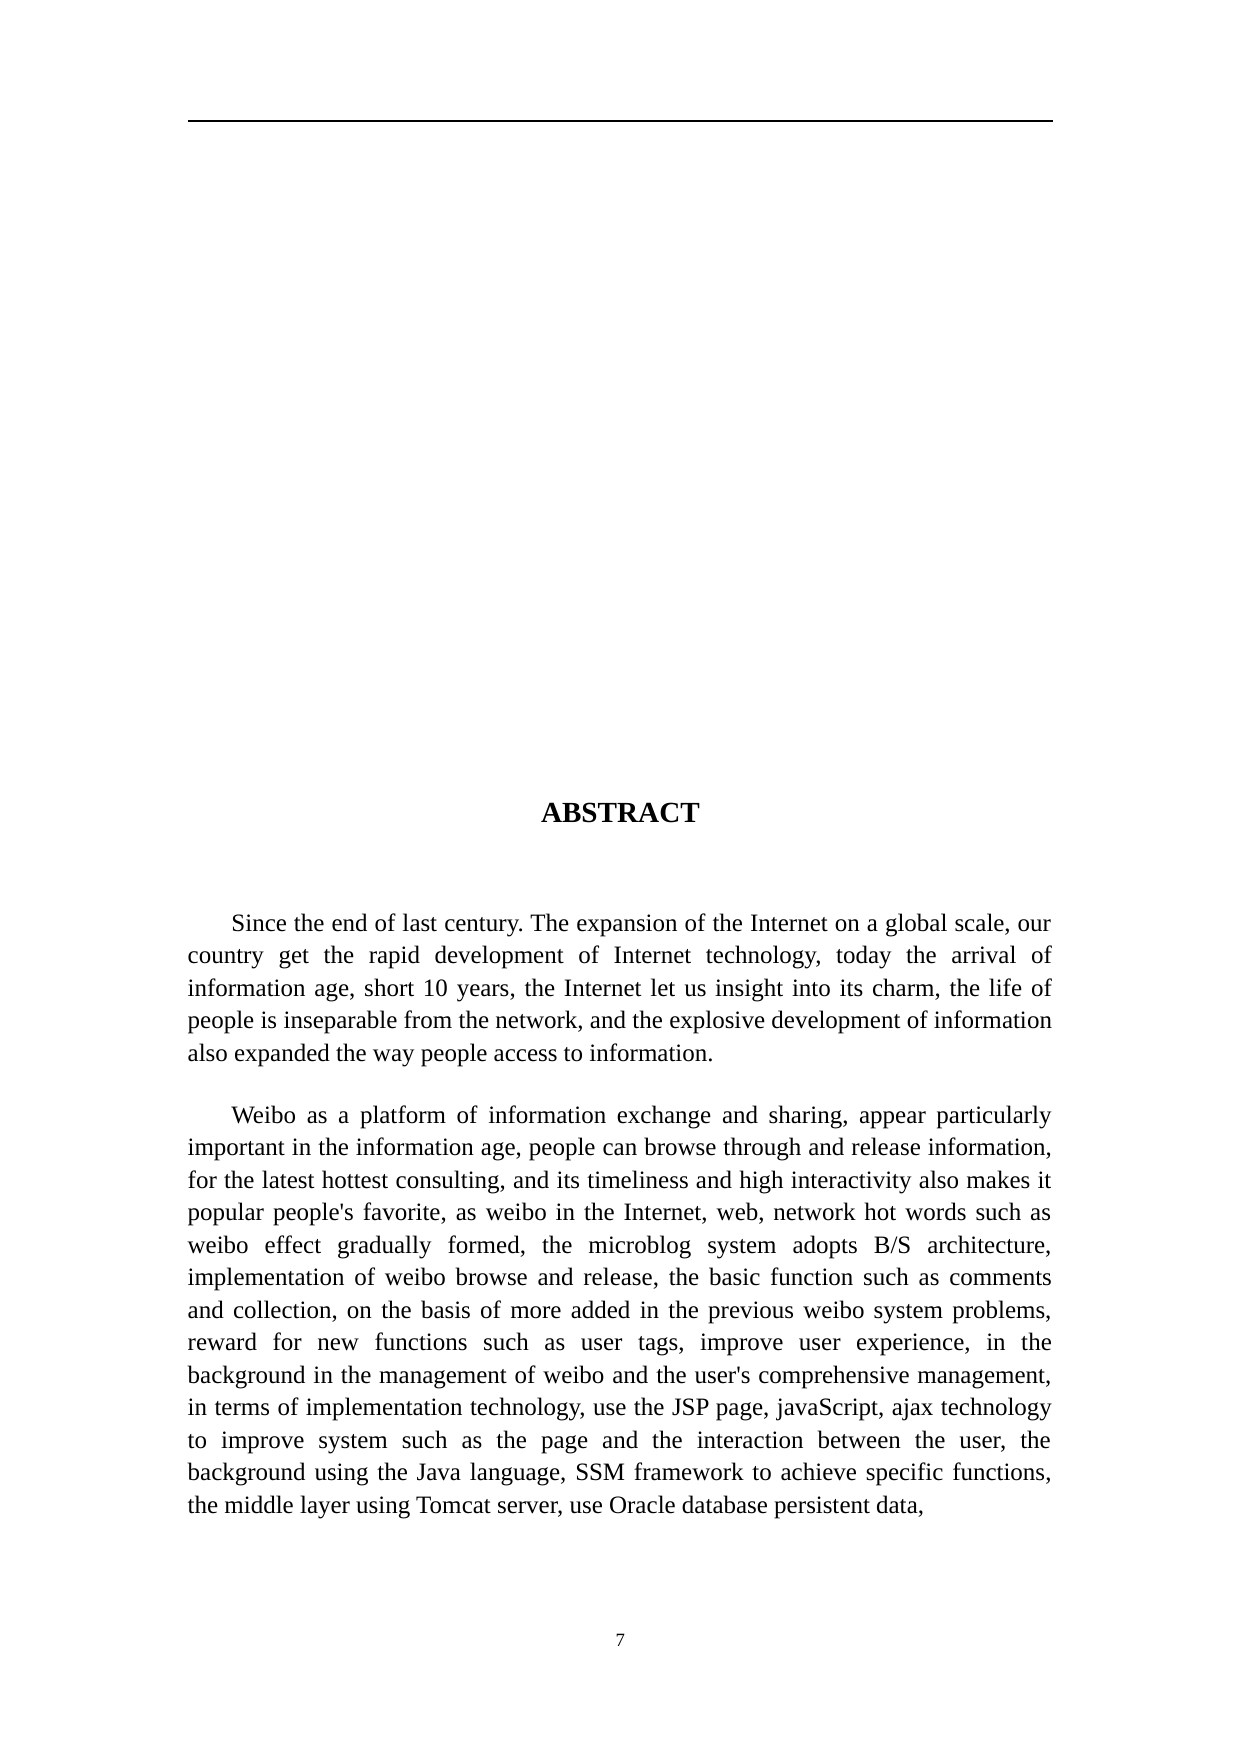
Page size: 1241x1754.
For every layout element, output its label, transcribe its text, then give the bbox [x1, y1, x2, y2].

text Since the end of last century. The expansion of the Internet on a global scale, our country get the rapid development of Internet technology, today the arrival of information age, short 10 years, the Internet let us insight into its charm, the life of people is inseparable from the network, and the explosive development of information also expanded the way people access to information. [187, 906, 1053, 1069]
text Weibo as a platform of information exchange and sharing, appear particularly important in the information age, people can browse through and release information, for the latest hottest consulting, and its timeliness and high interactivity also makes it popular people's favorite, as weibo in the Internet, web, network hot words such as weibo effect gradually formed, the microblog system adopts B/S architecture, implementation of weibo browse and release, the basic function such as comments and collection, on the basis of more added in the previous weibo system problems, reward for new functions such as user tags, improve user experience, in the background in the management of weibo and the user's comprehensive management, in terms of implementation technology, use the JSP page, javaScript, ajax technology to improve system such as the page and the interaction between the user, the background using the Java language, SSM framework to achieve specific functions, the middle layer using Tomcat server, use Oracle database persistent data, [187, 1098, 1053, 1520]
text ABSTRACT [187, 779, 1053, 844]
